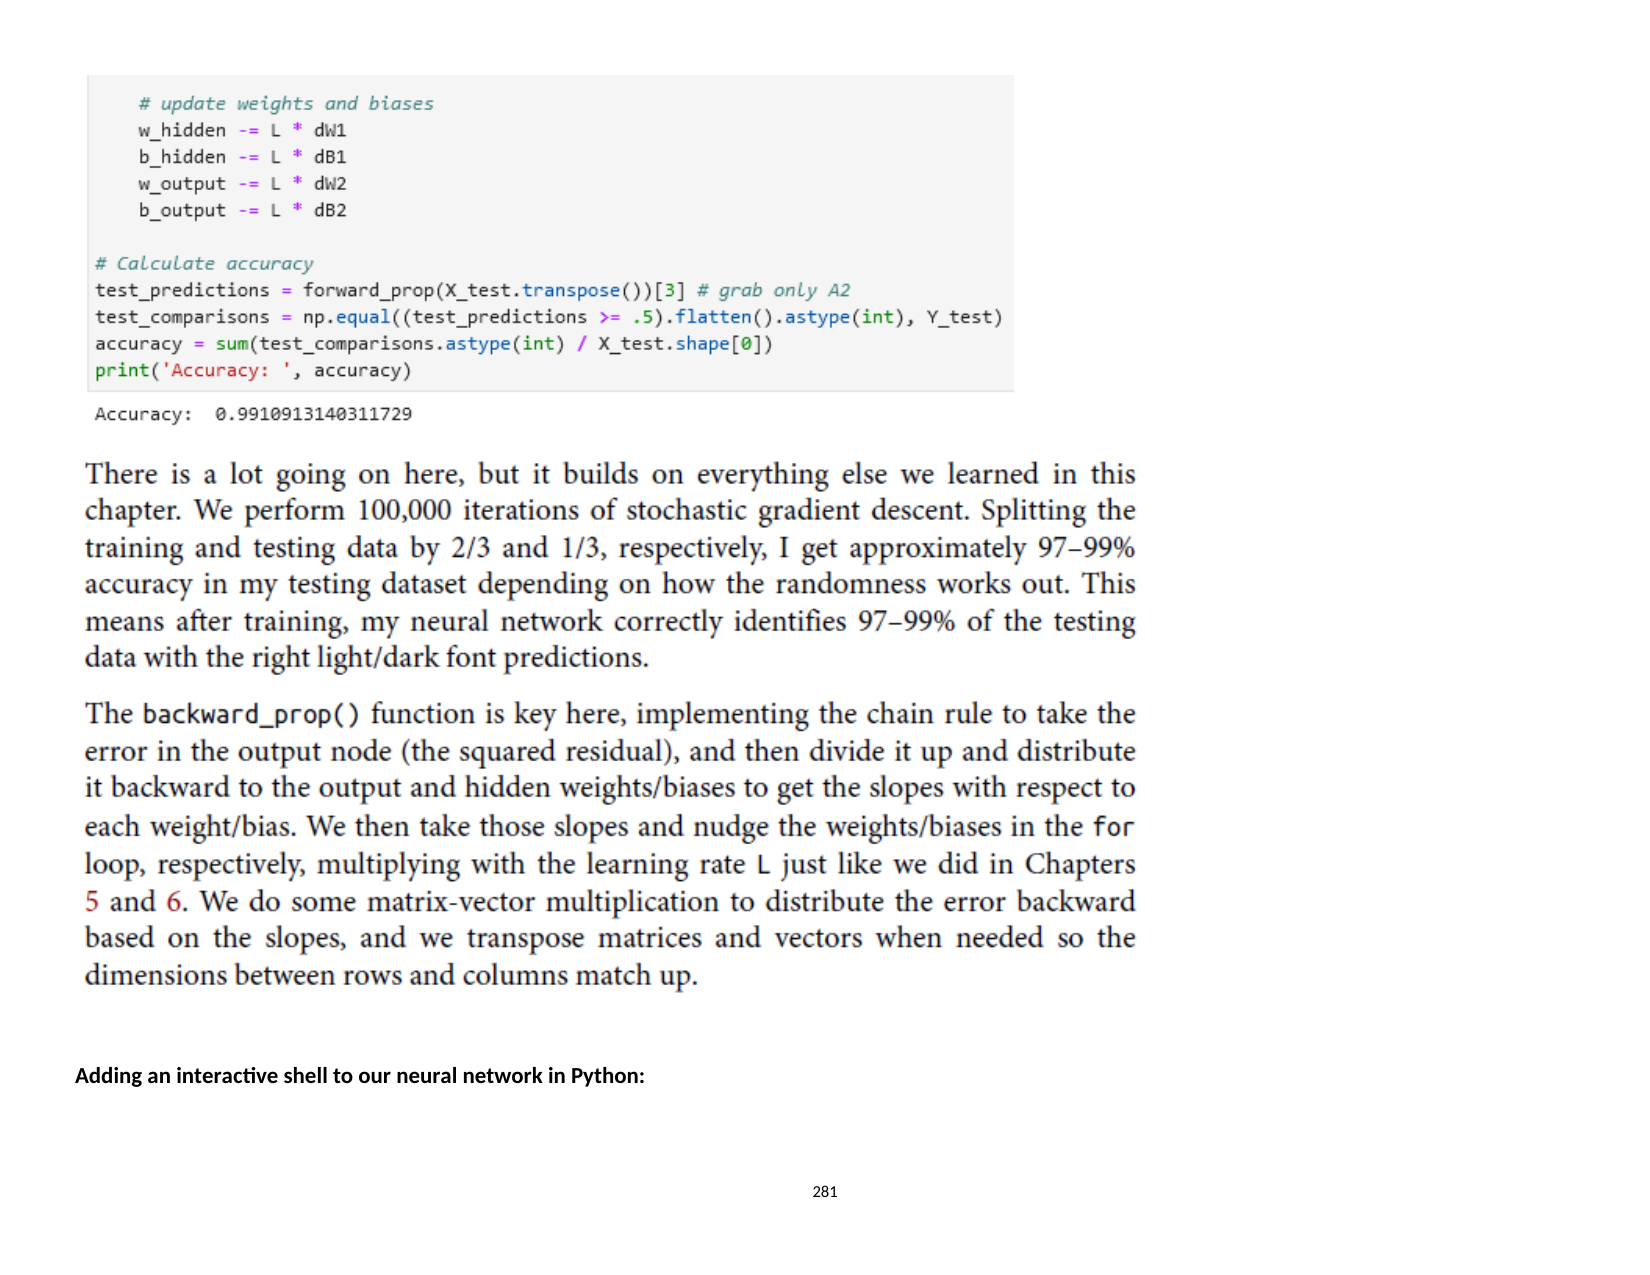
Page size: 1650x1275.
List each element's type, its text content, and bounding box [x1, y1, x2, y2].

text Adding an interactive shell to our neural network in Python: [75, 1061, 1575, 1089]
picture [75, 75, 1015, 433]
picture [75, 451, 1146, 996]
